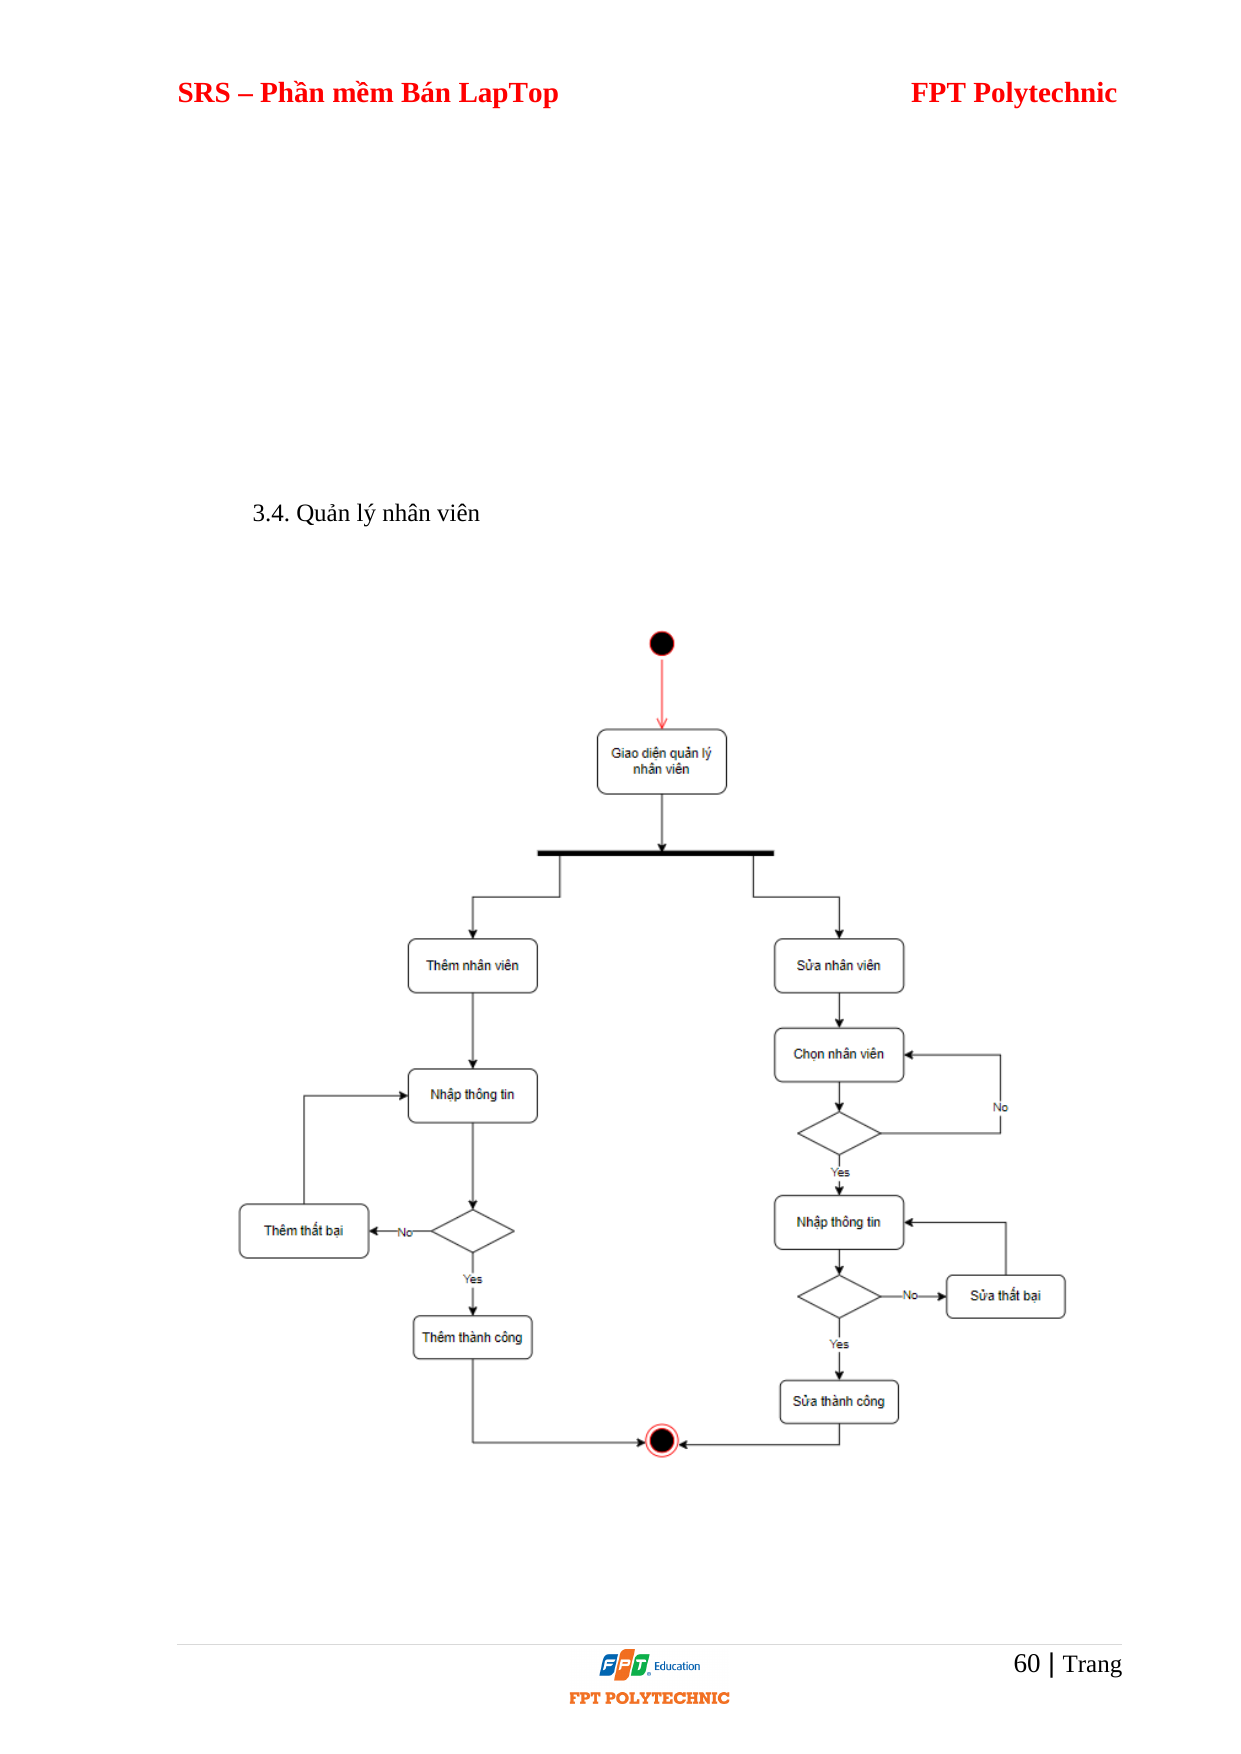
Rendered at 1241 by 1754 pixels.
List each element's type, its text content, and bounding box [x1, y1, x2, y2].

picture [569, 1649, 730, 1704]
picture [204, 618, 1088, 1471]
list Quản lý nhân viên [252, 498, 1122, 527]
